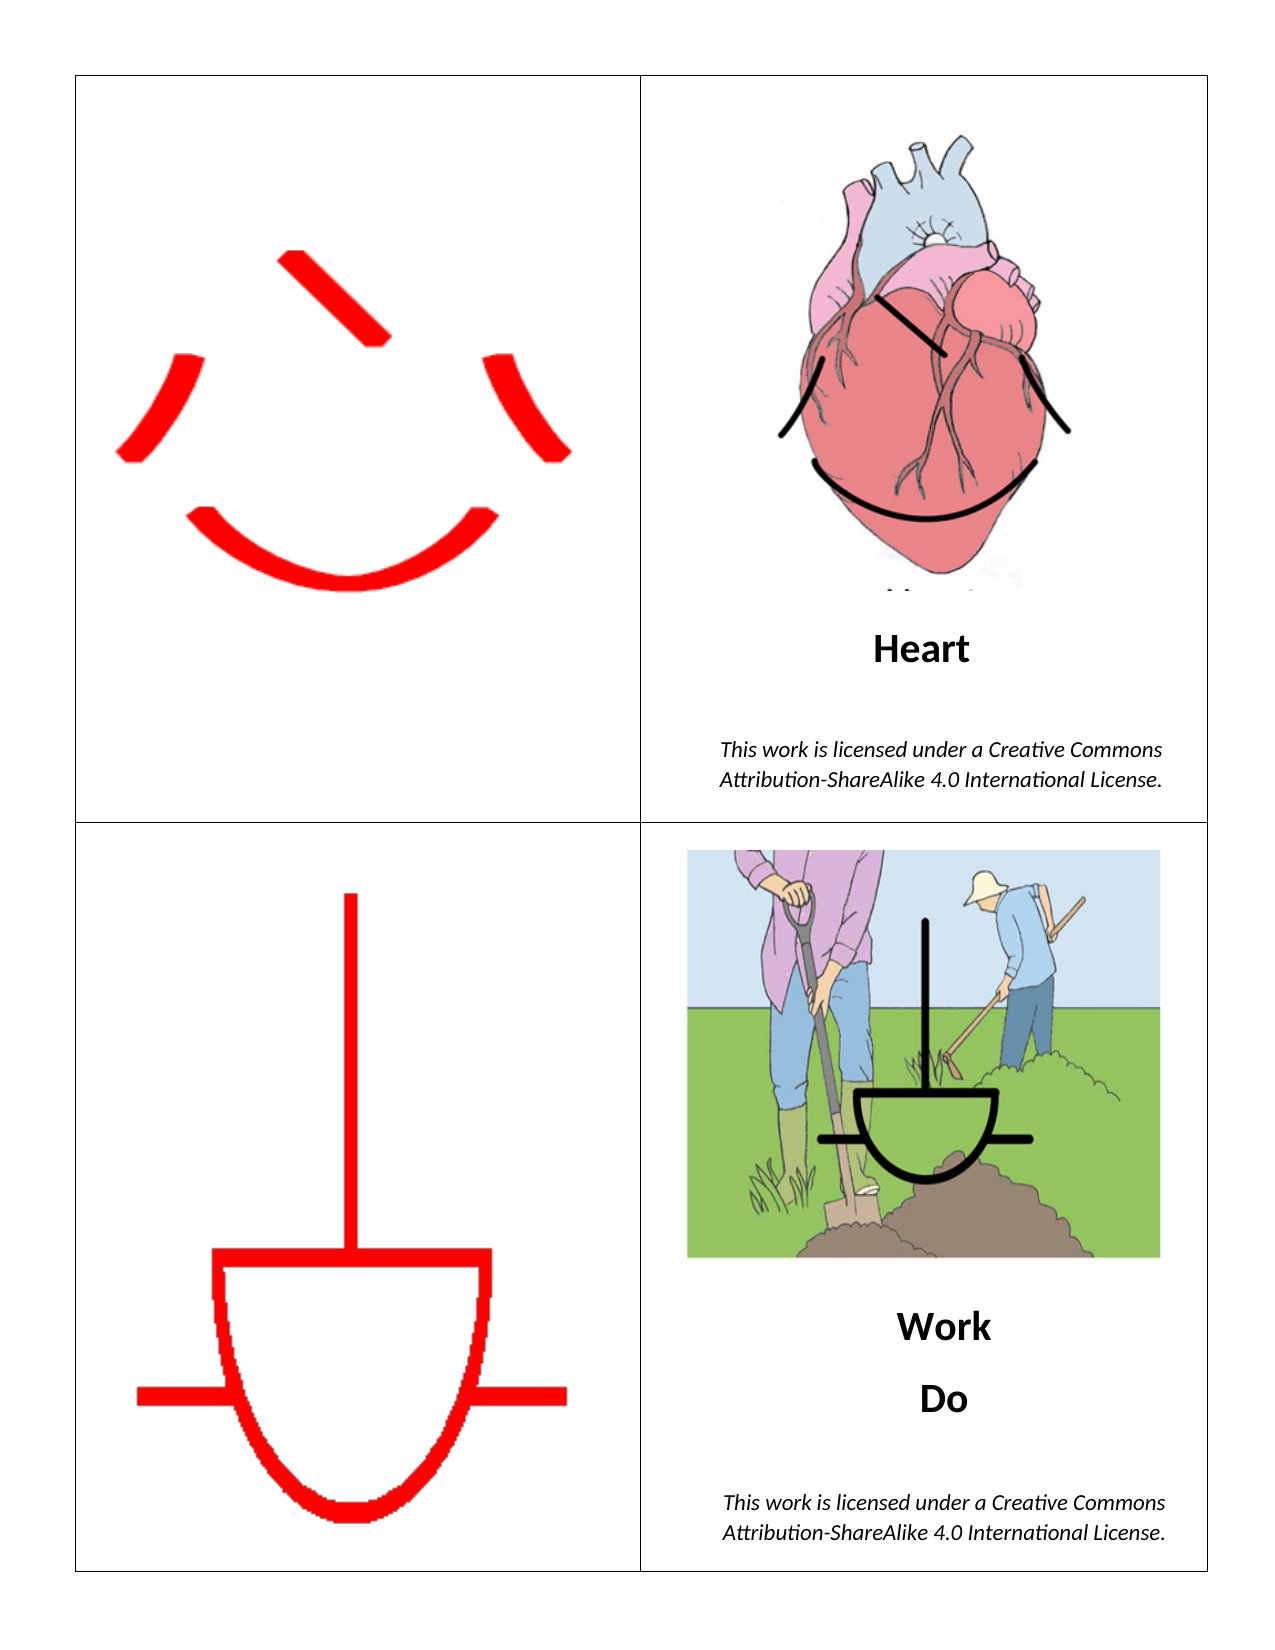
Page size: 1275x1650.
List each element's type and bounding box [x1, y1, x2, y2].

picture [76, 827, 638, 1571]
table_cell [76, 823, 640, 1571]
table_cell [641, 76, 1207, 822]
table_cell [76, 76, 640, 822]
picture [687, 850, 1161, 1260]
picture [75, 236, 639, 627]
table_cell [641, 823, 1207, 1571]
picture [758, 118, 1095, 591]
